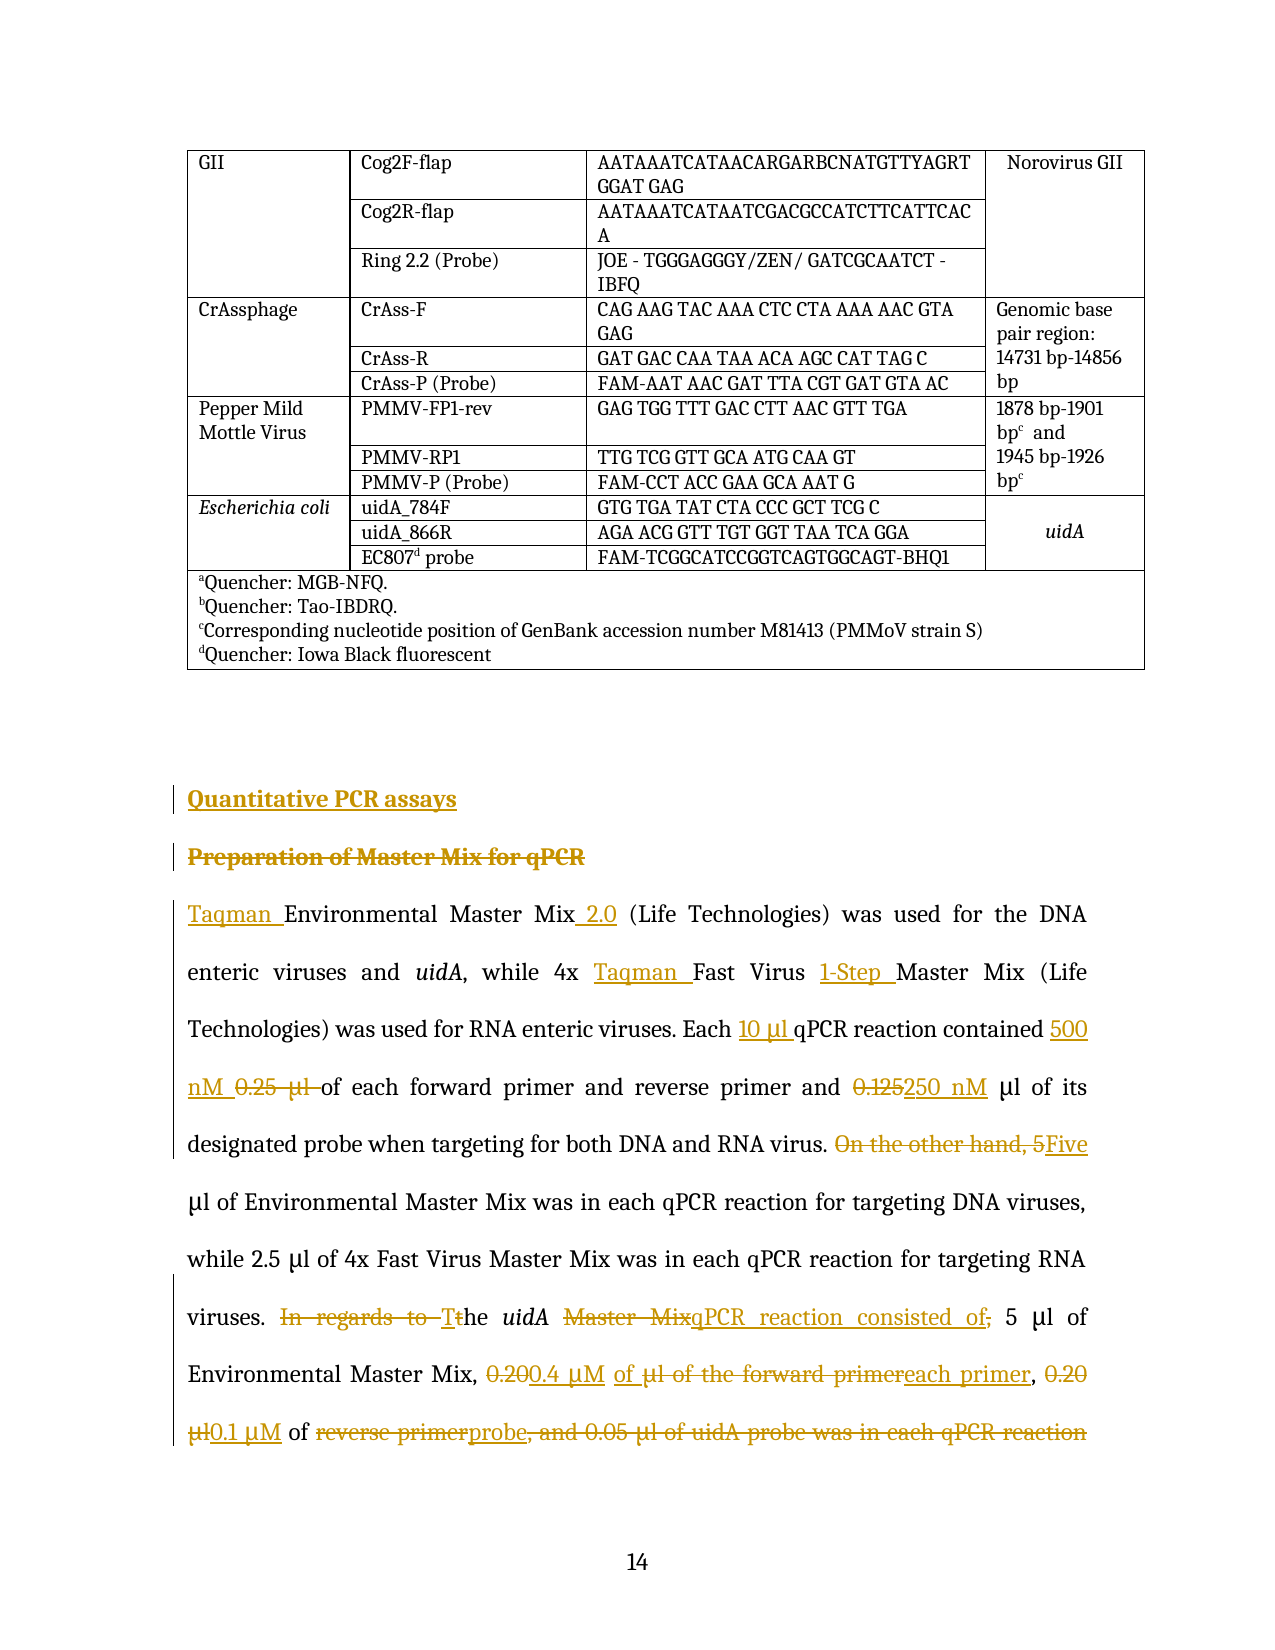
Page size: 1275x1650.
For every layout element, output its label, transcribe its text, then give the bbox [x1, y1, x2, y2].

table_cell CrAss-F [351, 298, 586, 346]
table_cell Ring 2.2 (Probe) [351, 249, 586, 297]
table_cell FAM-TCGGCATCCGGTCAGTGGCAGT-BHQ1 [587, 546, 985, 570]
table_cell FAM-AAT AAC GAT TTA CGT GAT GTA AC [587, 372, 985, 396]
table_cell uidA_866R [351, 521, 586, 545]
table_cell GII [188, 151, 349, 297]
table_cell PMMV-FP1-rev [351, 397, 586, 445]
table_cell FAM-CCT ACC GAA GCA AAT G [587, 471, 985, 495]
table_cell Norovirus GII [986, 151, 1144, 297]
table_cell Genomic base pair region: 14731 bp-14856 bp [986, 298, 1144, 396]
table_cell CrAssphage [188, 298, 349, 396]
table_cell GTG TGA TAT CTA CCC GCT TCG C [587, 496, 985, 520]
table_cell AGA ACG GTT TGT GGT TAA TCA GGA [587, 521, 985, 545]
table_cell AATAAATCATAACARGARBCNATGTTYAGRTGGAT GAG [587, 151, 985, 199]
table_cell JOE - TGGGAGGGY/ZEN/ GATCGCAATCT - IBFQ [587, 249, 985, 297]
table_cell GAT GAC CAA TAA ACA AGC CAT TAG C [587, 347, 985, 371]
table_cell Cog2R-flap [351, 200, 586, 248]
table_cell CrAss-R [351, 347, 586, 371]
table_cell Escherichia coli [188, 496, 349, 570]
table_cell PMMV-P (Probe) [351, 471, 586, 495]
table_cell Cog2F-flap [351, 151, 586, 199]
table_cell CrAss-P (Probe) [351, 372, 586, 396]
table_cell EC807d probe [351, 546, 586, 570]
table_cell Pepper Mild Mottle Virus [188, 397, 349, 495]
table_cell aQuencher: MGB-NFQ. bQuencher: Tao-IBDRQ. cCorresponding nucleotide position of GenBank accession number M81413 (PMMoV strain S) dQuencher: Iowa Black fluorescent [188, 571, 1144, 669]
table_cell AATAAATCATAATCGACGCCATCTTCATTCACA [587, 200, 985, 248]
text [187, 900, 1087, 1446]
table_cell TTG TCG GTT GCA ATG CAA GT [587, 446, 985, 470]
table_cell GAG TGG TTT GAC CTT AAC GTT TGA [587, 397, 985, 445]
table_cell uidA_784F [351, 496, 586, 520]
table_cell PMMV-RP1 [351, 446, 586, 470]
table_cell 1878 bp-1901 bpc and 1945 bp-1926 bpc [986, 397, 1144, 495]
table_cell uidA [986, 496, 1144, 570]
table_cell CAG AAG TAC AAA CTC CTA AAA AAC GTA GAG [587, 298, 985, 346]
